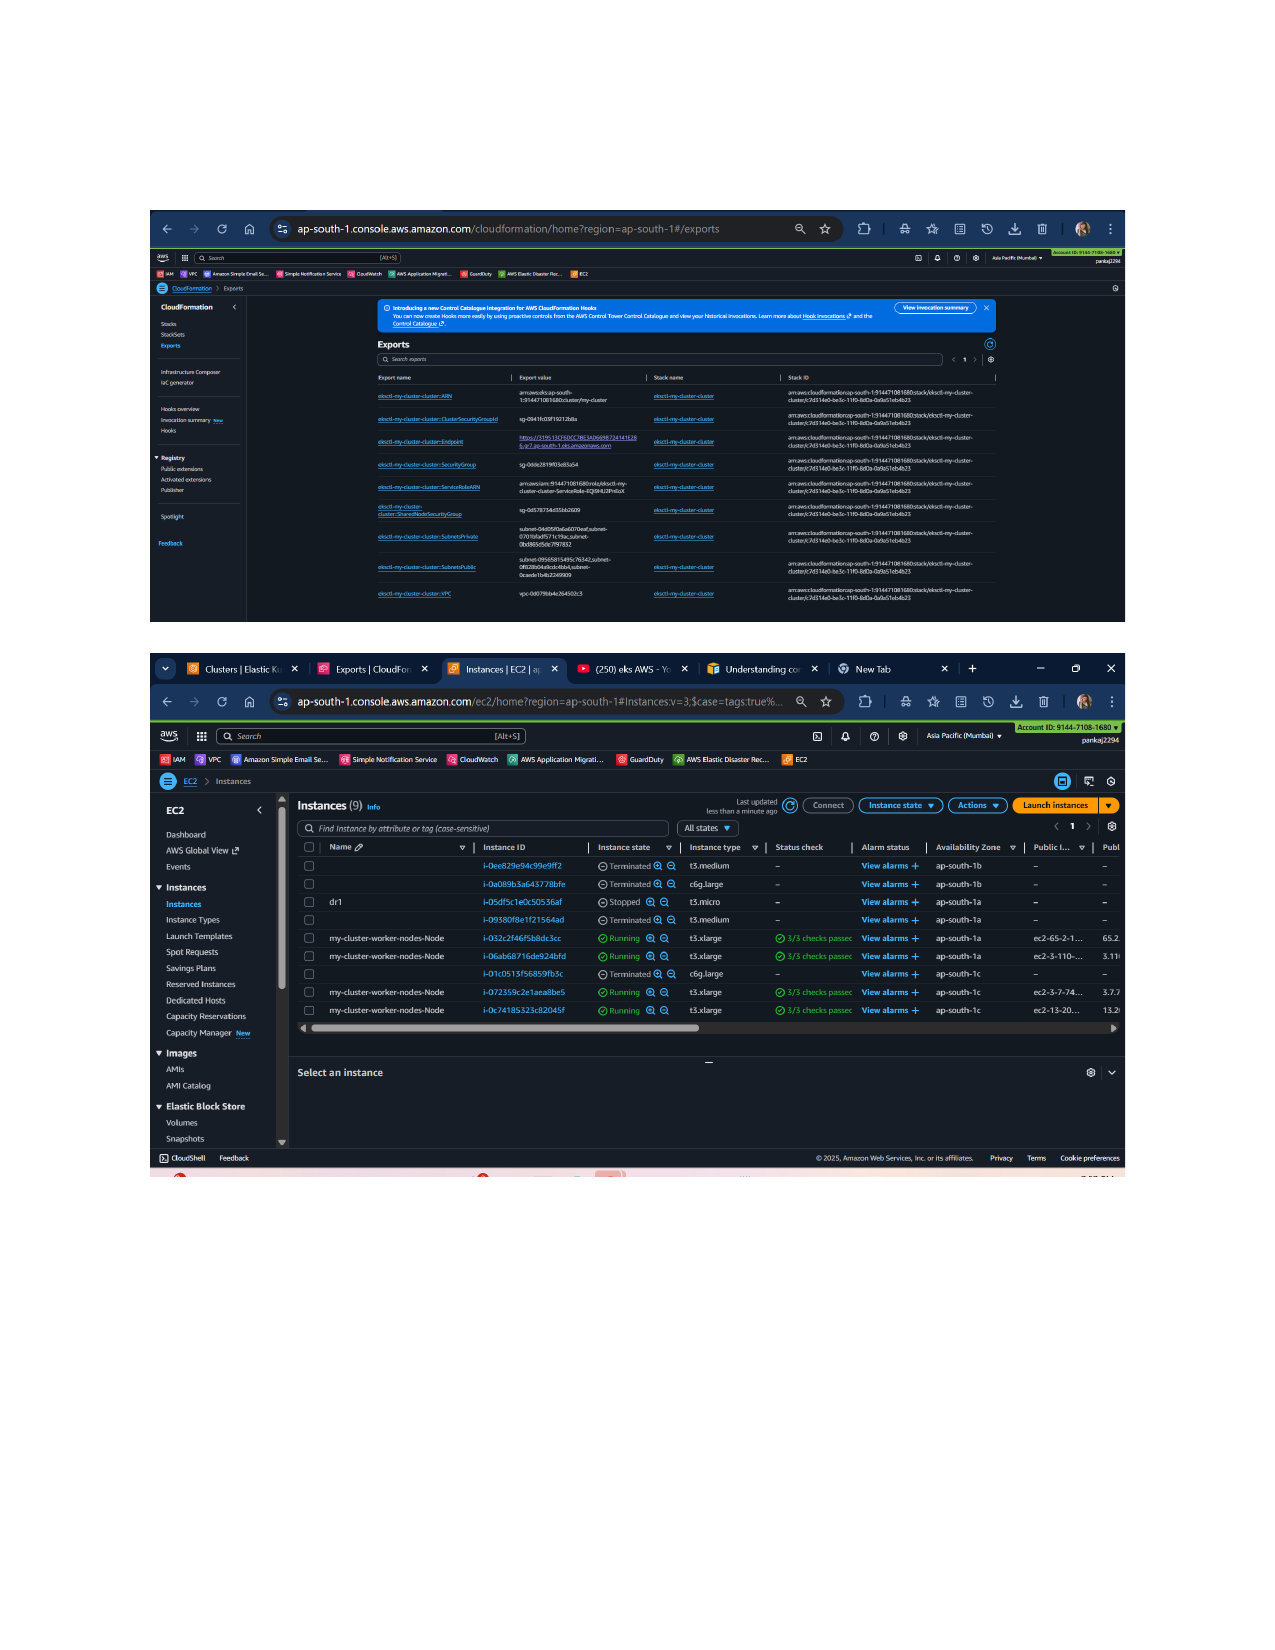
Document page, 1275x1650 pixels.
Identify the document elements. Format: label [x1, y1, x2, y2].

picture [150, 210, 1125, 622]
picture [150, 653, 1125, 1177]
